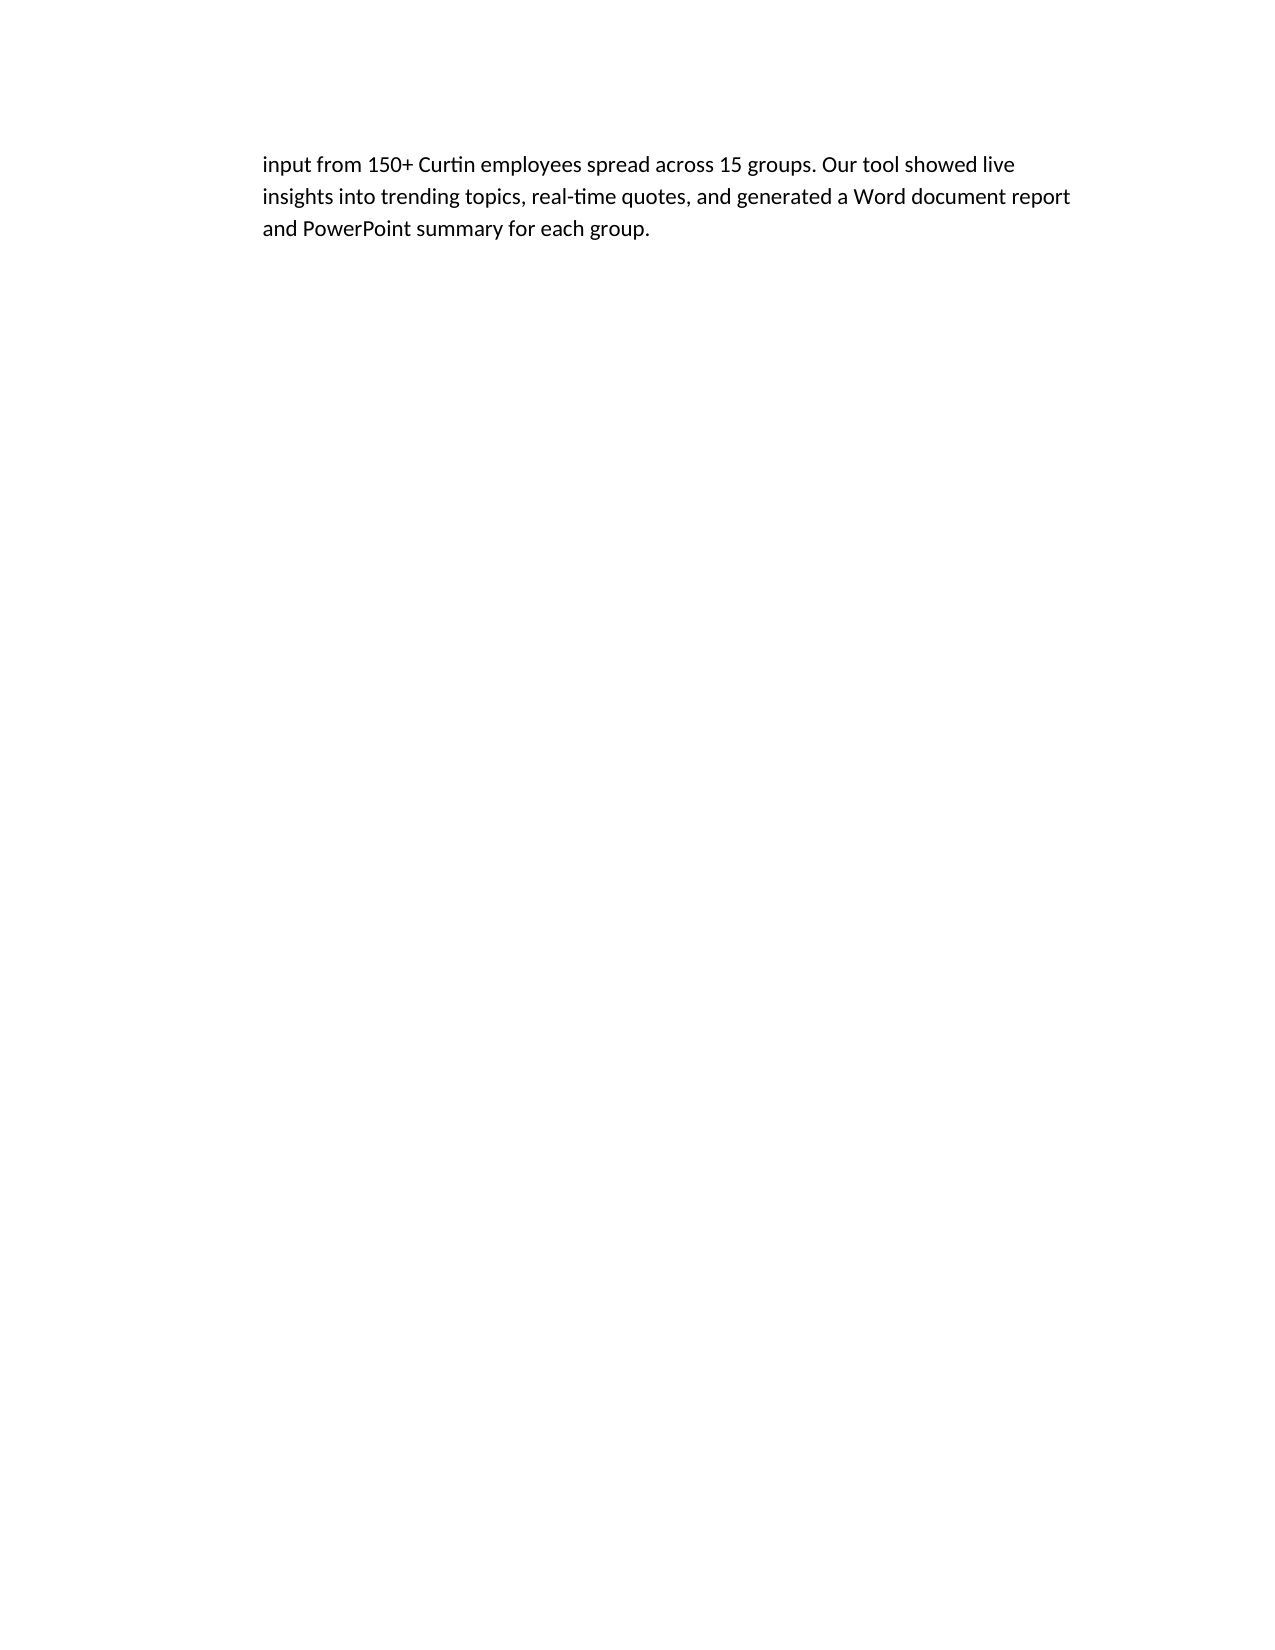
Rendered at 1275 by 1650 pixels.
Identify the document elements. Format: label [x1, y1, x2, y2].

list [225, 150, 1087, 242]
